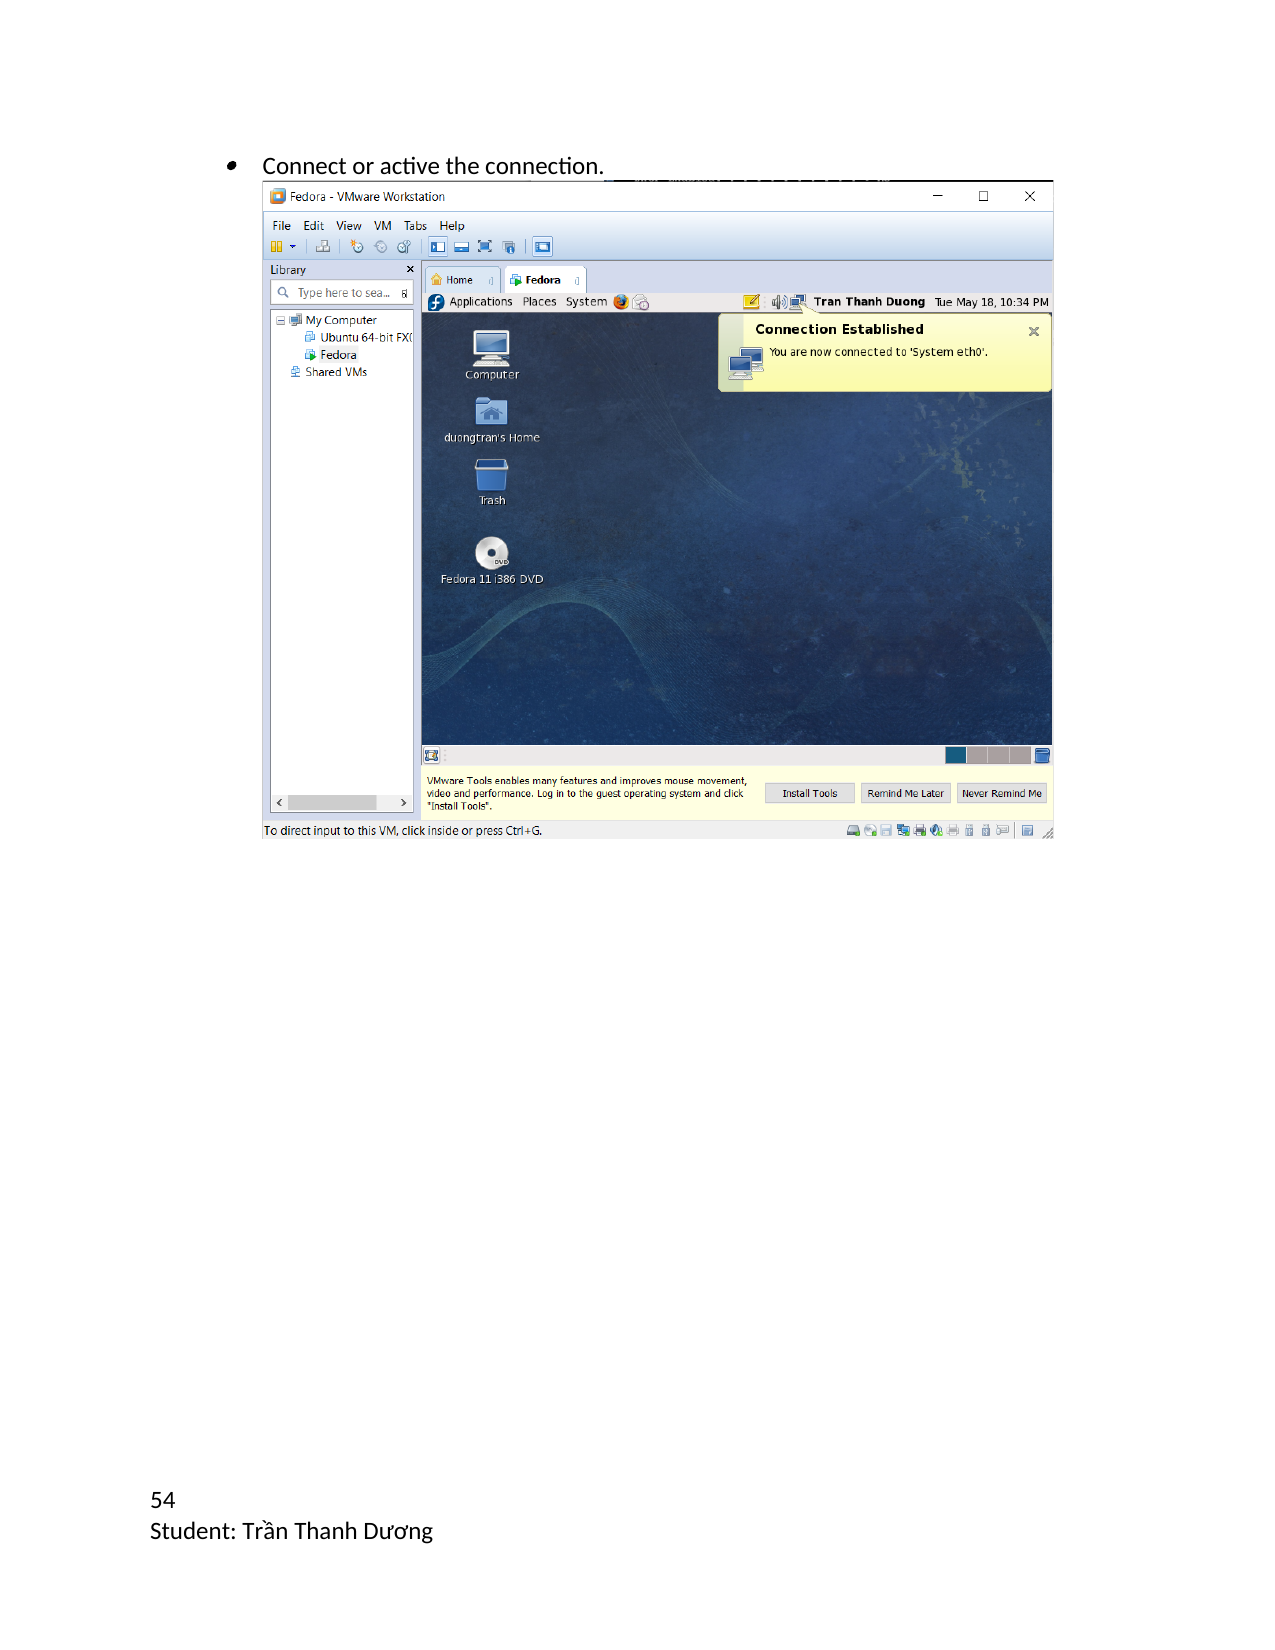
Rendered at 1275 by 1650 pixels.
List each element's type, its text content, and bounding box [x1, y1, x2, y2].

picture [262, 180, 1054, 839]
